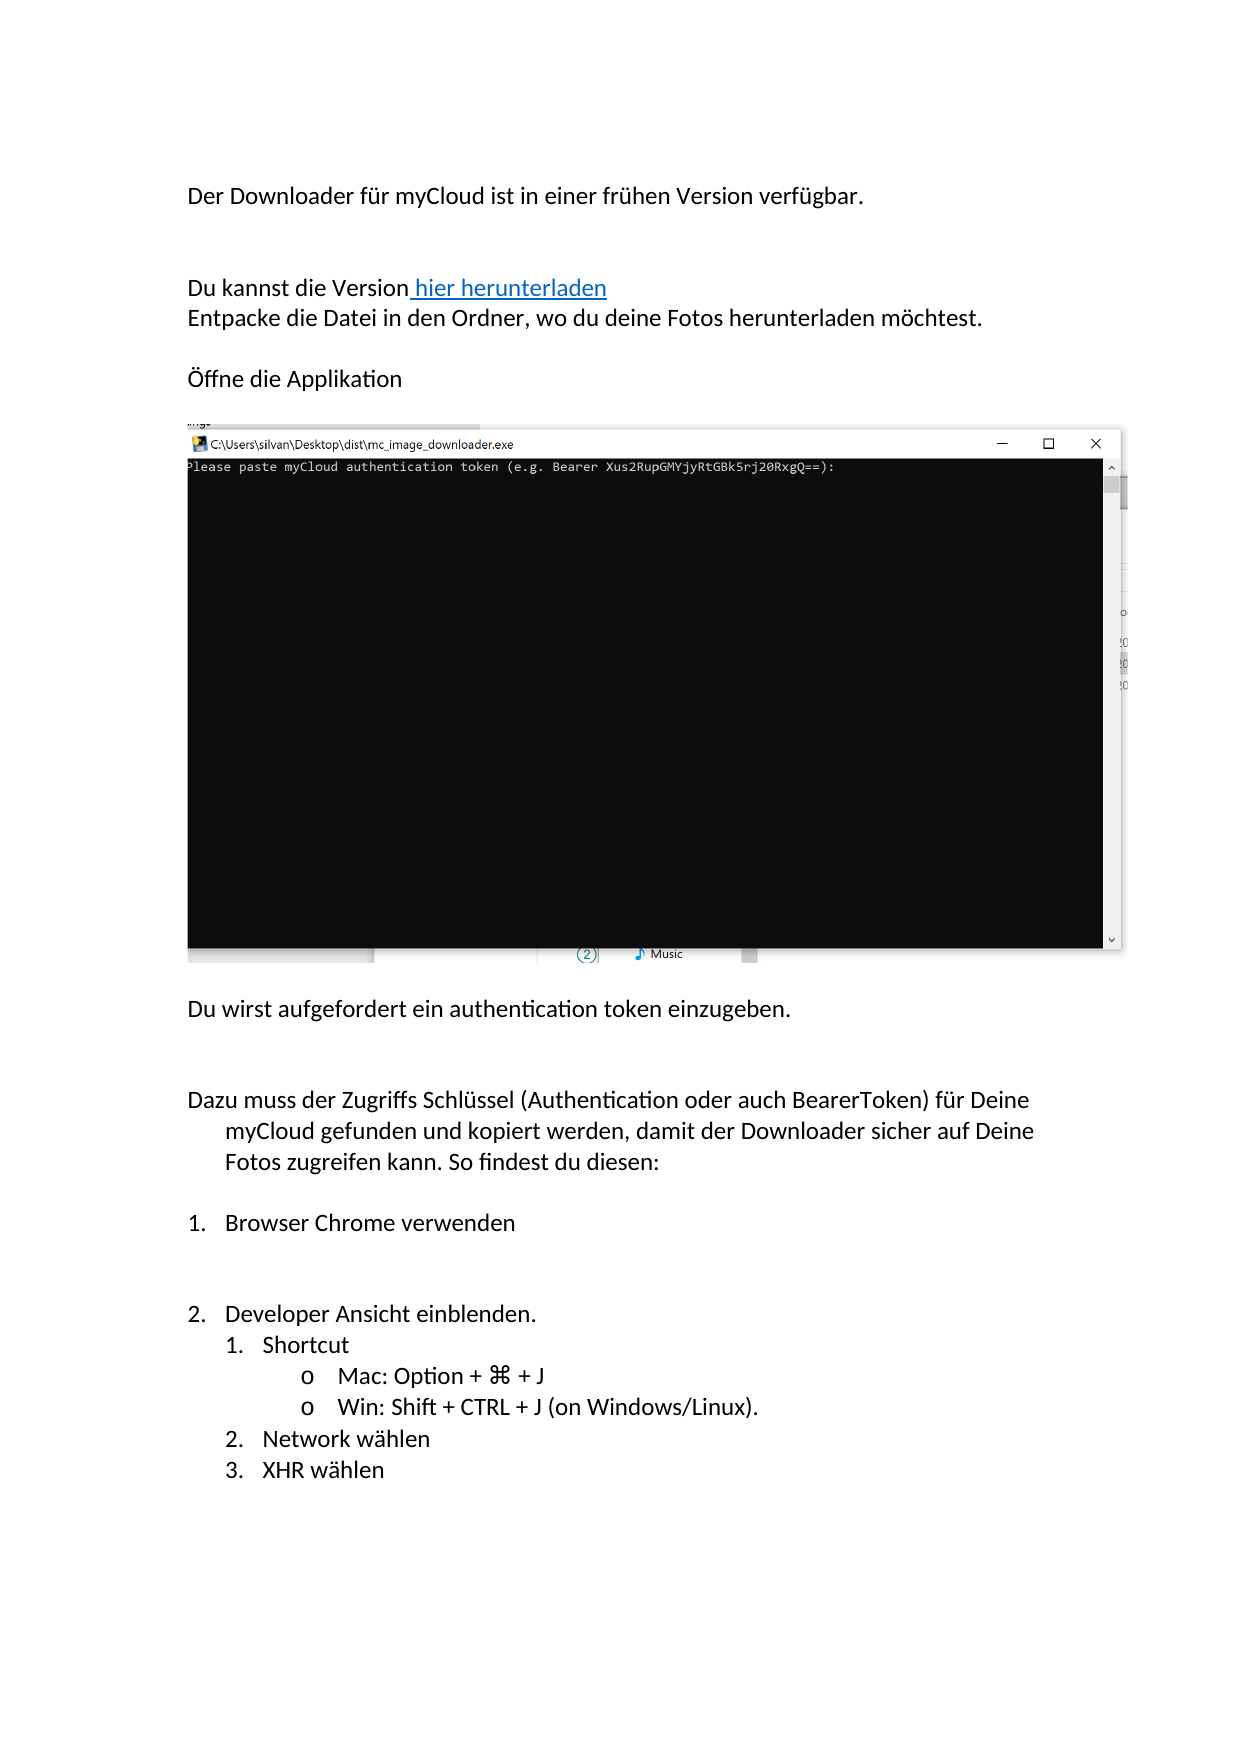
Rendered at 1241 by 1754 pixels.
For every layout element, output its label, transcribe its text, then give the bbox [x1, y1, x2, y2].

list Network wählen [225, 1423, 1090, 1454]
text Du kannst die Version hier herunterladen [187, 272, 1090, 303]
list Win: Shift + CTRL + J (on Windows/Linux). [300, 1392, 1090, 1423]
text Öffne die Applikation [187, 364, 1090, 394]
picture [187, 424, 1128, 963]
list XHR wählen [225, 1454, 1090, 1484]
text Du wirst aufgefordert ein authentication token einzugeben. [187, 993, 1090, 1023]
list Browser Chrome verwenden [187, 1207, 1090, 1237]
text Der Downloader für myCloud ist in einer frühen Version verfügbar. [187, 181, 1090, 211]
text Dazu muss der Zugriffs Schlüssel (Authentication oder auch BearerToken) für Deine myCloud gefunden und kopiert werden, damit der Downloader sicher auf Deine Fotos zugreifen kann. So findest du diesen: [187, 1084, 1090, 1176]
list Shortcut [225, 1329, 1090, 1359]
list Mac: Option + ⌘ + J [300, 1359, 1090, 1392]
text Entpacke die Datei in den Ordner, wo du deine Fotos herunterladen möchtest. [187, 303, 1090, 333]
list Developer Ansicht einblenden. [187, 1298, 1090, 1329]
